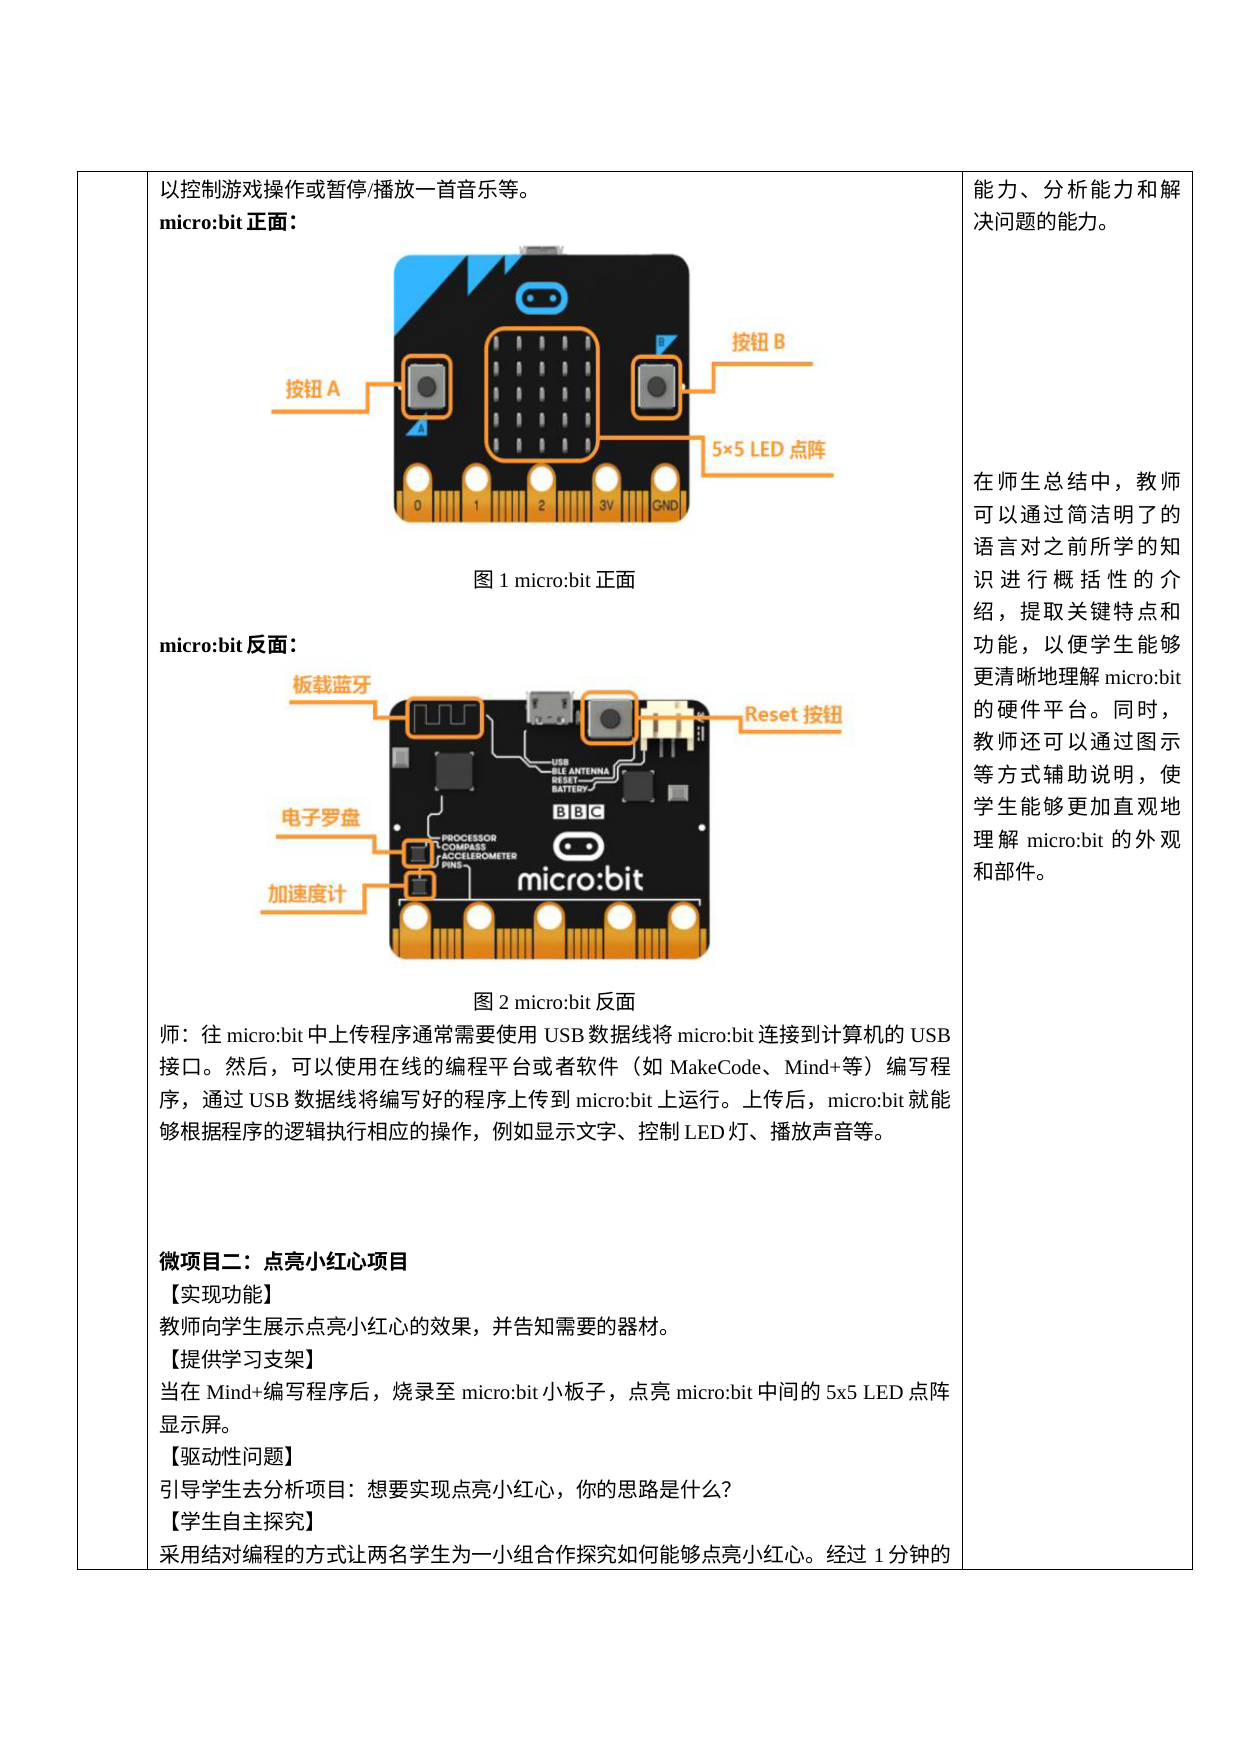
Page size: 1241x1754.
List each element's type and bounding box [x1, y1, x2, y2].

table_cell [148, 172, 962, 1569]
table_cell [963, 172, 1192, 1569]
